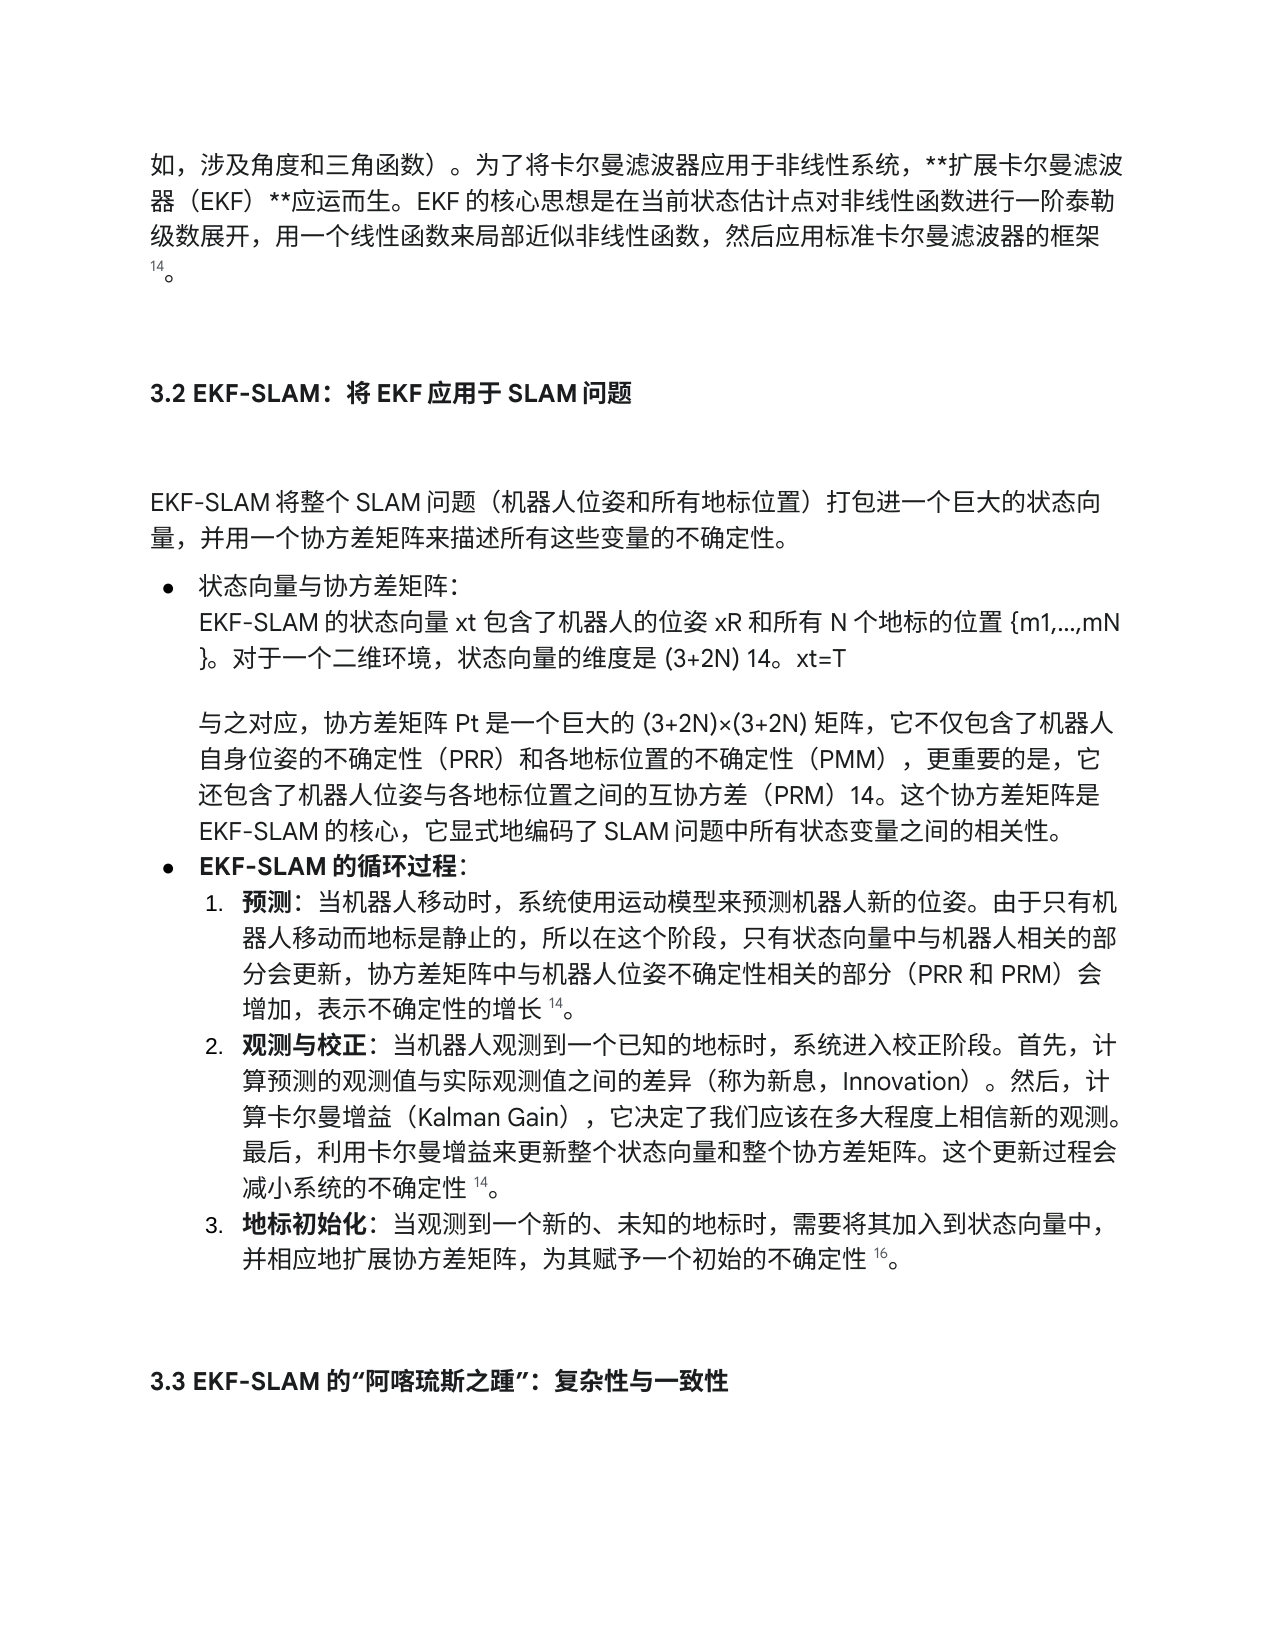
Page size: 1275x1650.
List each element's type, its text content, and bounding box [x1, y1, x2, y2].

list 观测与校正：当机器人观测到一个已知的地标时，系统进入校正阶段。首先，计算预测的观测值与实际观测值之间的差异（称为新息，Innovation）。然后，计算卡尔曼增益（Kalman Gain），它决定了我们应该在多大程度上相信新的观测。最后，利用卡尔曼增益来更新整个状态向量和整个协方差矩阵。这个更新过程会减小系统的不确定性 14。 [205, 1030, 1125, 1204]
list 地标初始化：当观测到一个新的、未知的地标时，需要将其加入到状态向量中，并相应地扩展协方差矩阵，为其赋予一个初始的不确定性 16。 [205, 1209, 1125, 1276]
text EKF-SLAM将整个SLAM问题（机器人位姿和所有地标位置）打包进一个巨大的状态向量，并用一个协方差矩阵来描述所有这些变量的不确定性。 [150, 488, 1125, 555]
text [150, 150, 1125, 288]
list EKF-SLAM的循环过程： [161, 852, 1125, 883]
subtitle 3.2 EKF-SLAM：将EKF应用于SLAM问题 [150, 379, 1125, 410]
list 预测：当机器人移动时，系统使用运动模型来预测机器人新的位姿。由于只有机器人移动而地标是静止的，所以在这个阶段，只有状态向量中与机器人相关的部分会更新，协方差矩阵中与机器人位姿不确定性相关的部分（PRR​ 和 PRM​）会增加，表示不确定性的增长 14。 [205, 887, 1125, 1026]
list 状态向量与协方差矩阵： EKF-SLAM的状态向量 xt​ 包含了机器人的位姿 xR​ 和所有 N 个地标的位置 {m1​,…,mN​}。对于一个二维环境，状态向量的维度是 (3+2N) 14。xt​=T 与之对应，协方差矩阵 Pt​ 是一个巨大的 (3+2N)×(3+2N) 矩阵，它不仅包含了机器人自身位姿的不确定性（PRR​）和各地标位置的不确定性（PMM​），更重要的是，它还包含了机器人位姿与各地标位置之间的互协方差（PRM​）14。这个协方差矩阵是EKF-SLAM的核心，它显式地编码了SLAM问题中所有状态变量之间的相关性。 [161, 572, 1125, 847]
subtitle 3.3 EKF-SLAM的“阿喀琉斯之踵”：复杂性与一致性 [150, 1366, 1125, 1397]
